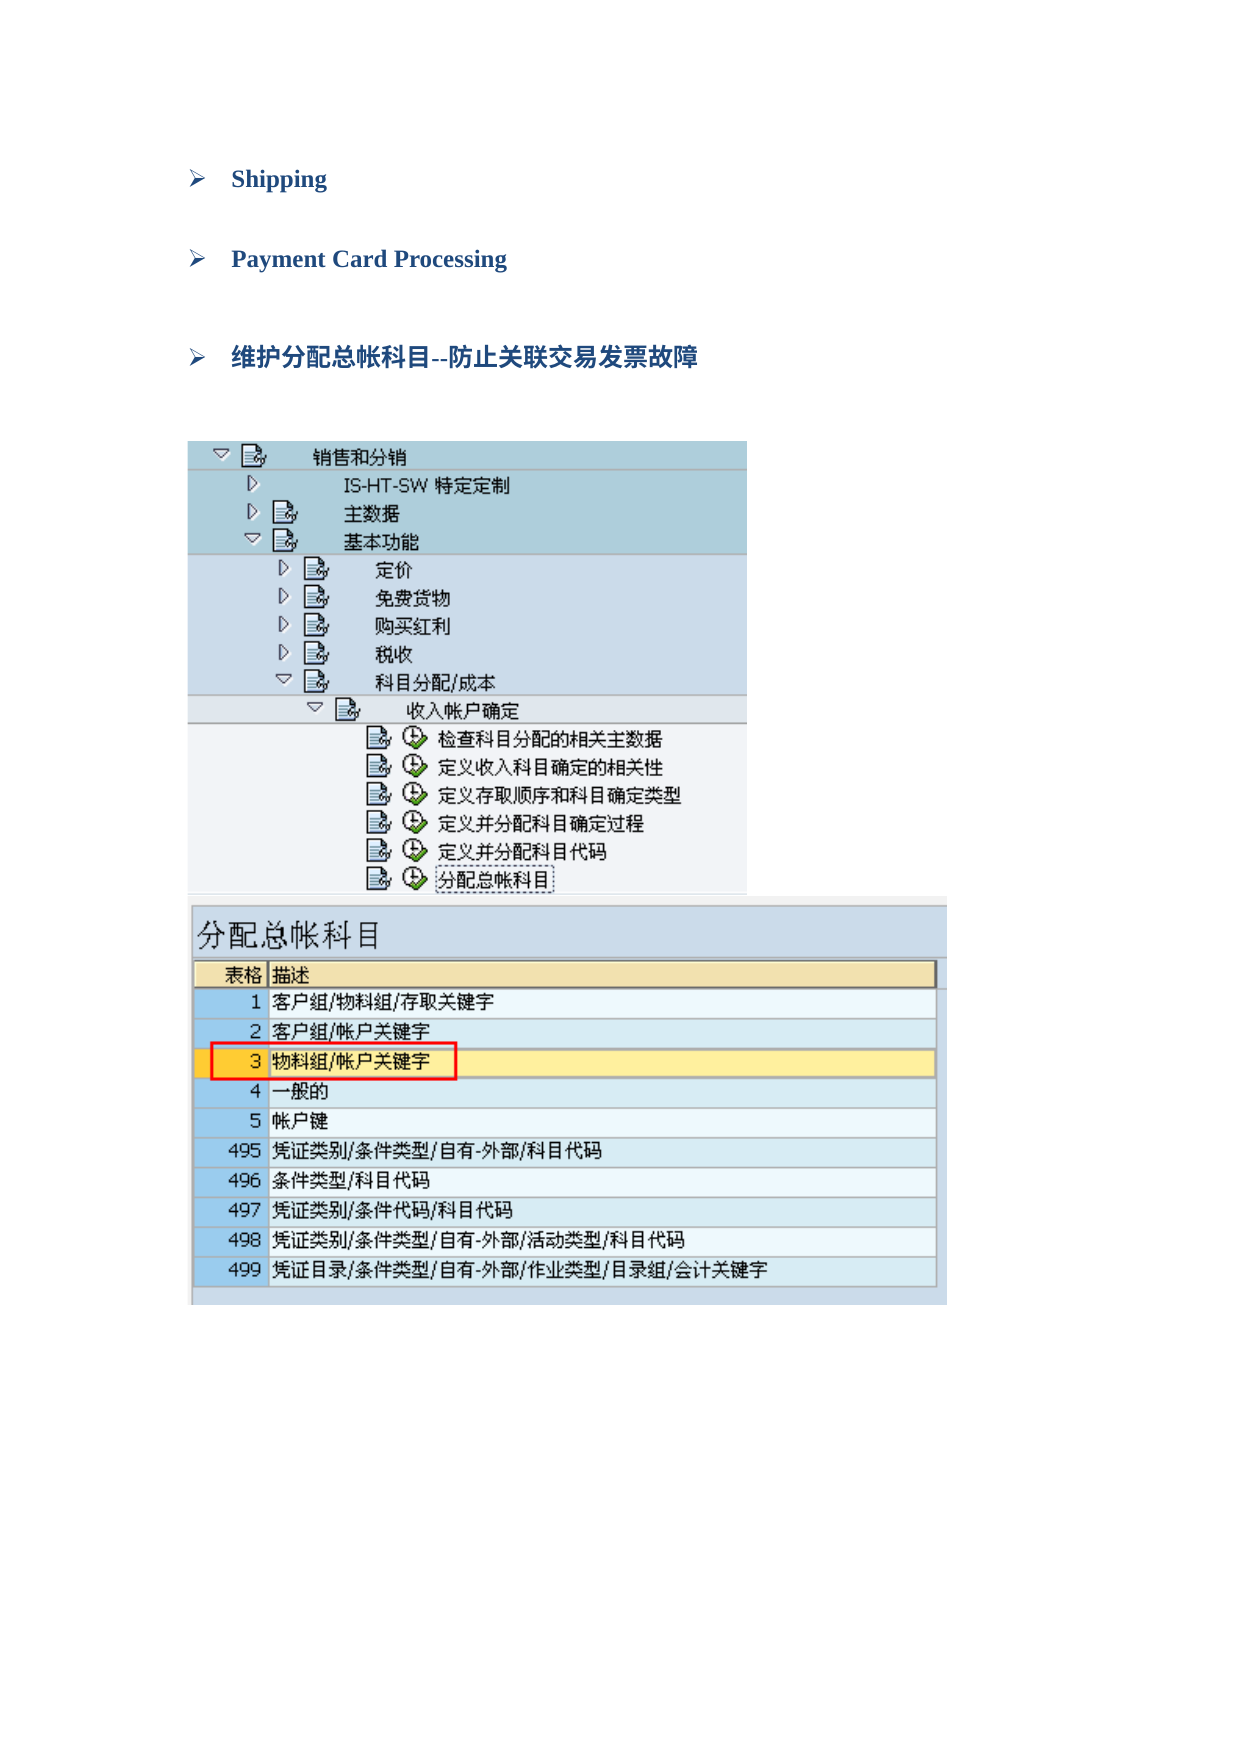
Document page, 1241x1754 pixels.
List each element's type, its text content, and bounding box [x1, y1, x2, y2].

picture [187, 441, 747, 895]
subtitle 维护分配总帐科目--防止关联交易发票故障 [187, 323, 1053, 388]
subtitle Shipping [187, 162, 1053, 194]
subtitle Payment Card Processing [187, 242, 1053, 275]
picture [187, 896, 947, 1305]
